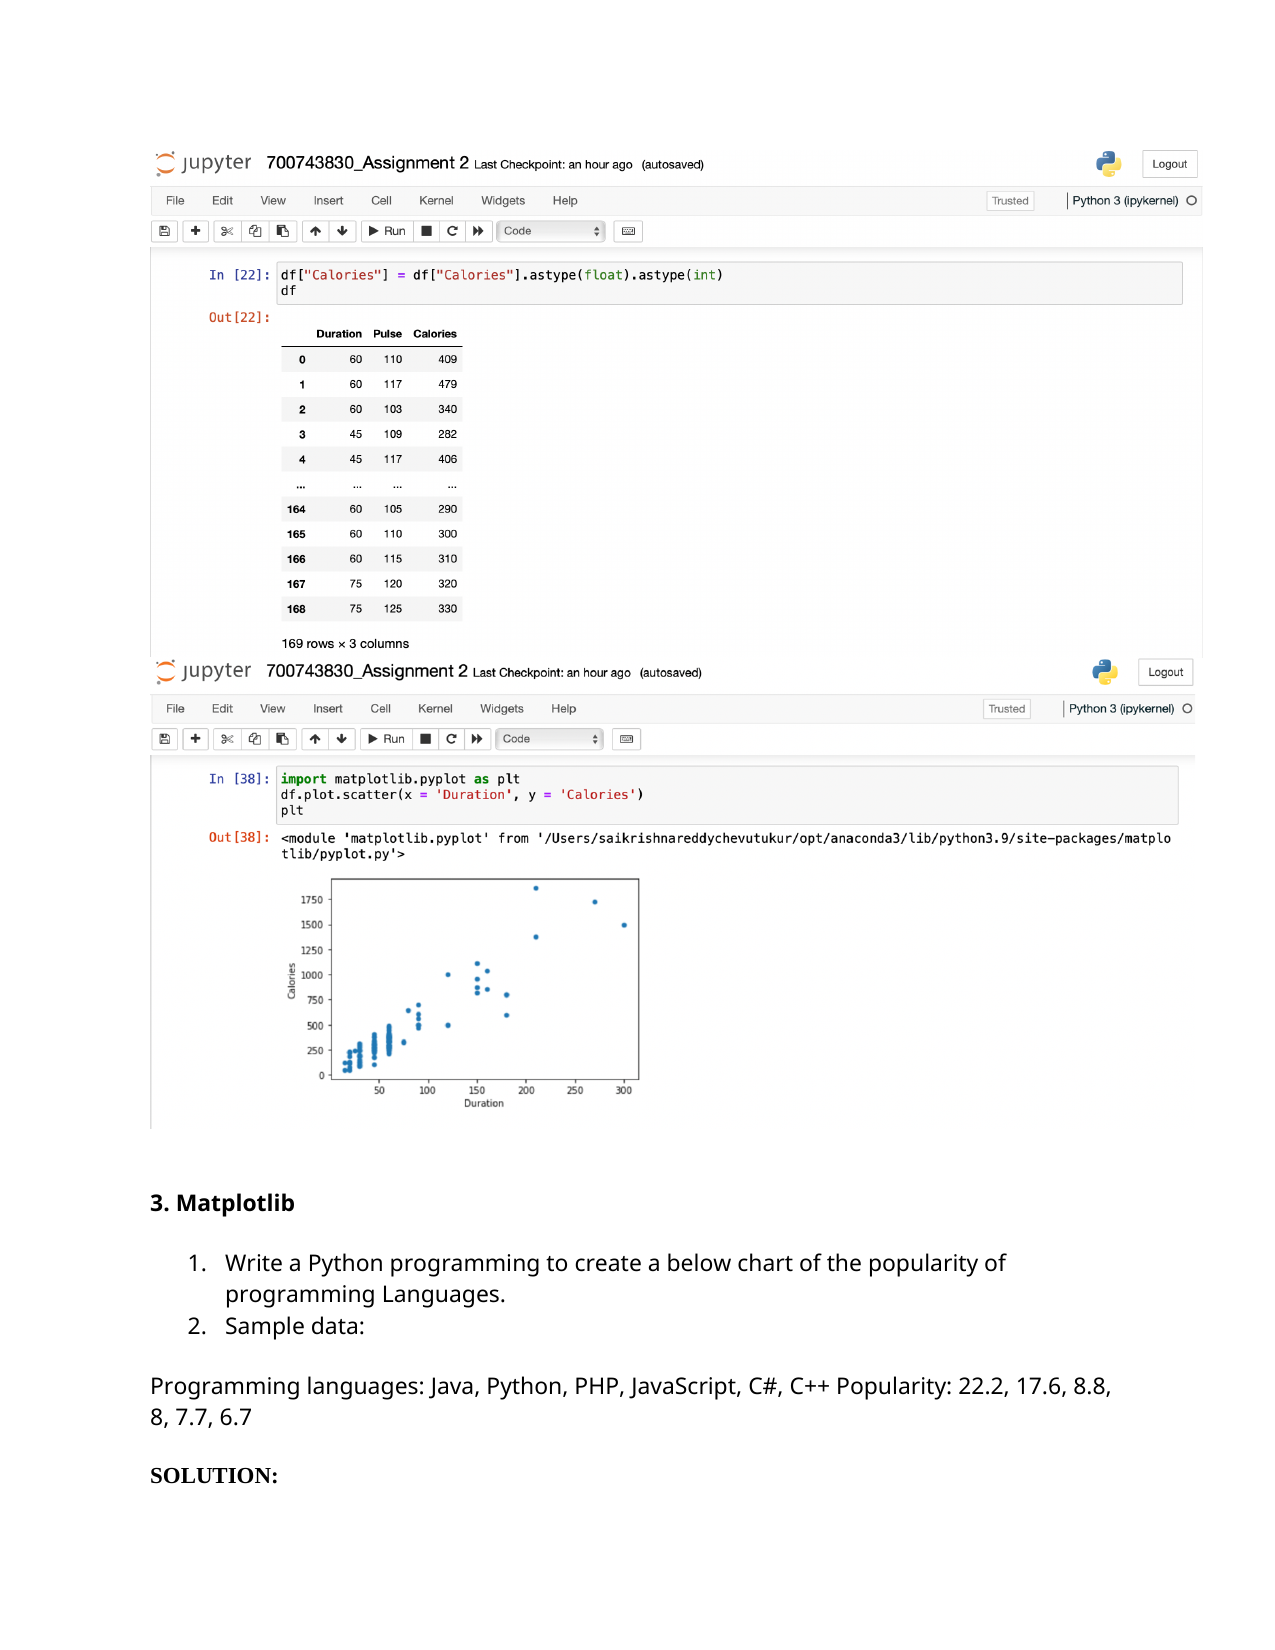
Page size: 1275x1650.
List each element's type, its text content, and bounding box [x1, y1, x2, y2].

list Sample data: [187, 1309, 1125, 1341]
text SOLUTION: [150, 1462, 1125, 1488]
text 3. Matplotlib [150, 1187, 1125, 1218]
text Programming languages: Java, Python, PHP, JavaScript, C#, C++ Popularity: 22.2, 17.6, 8.8, 8, 7.7, 6.7 [150, 1370, 1125, 1432]
list Write a Python programming to create a below chart of the popularity of programming Languages. [187, 1247, 1125, 1309]
picture [150, 150, 1203, 1129]
